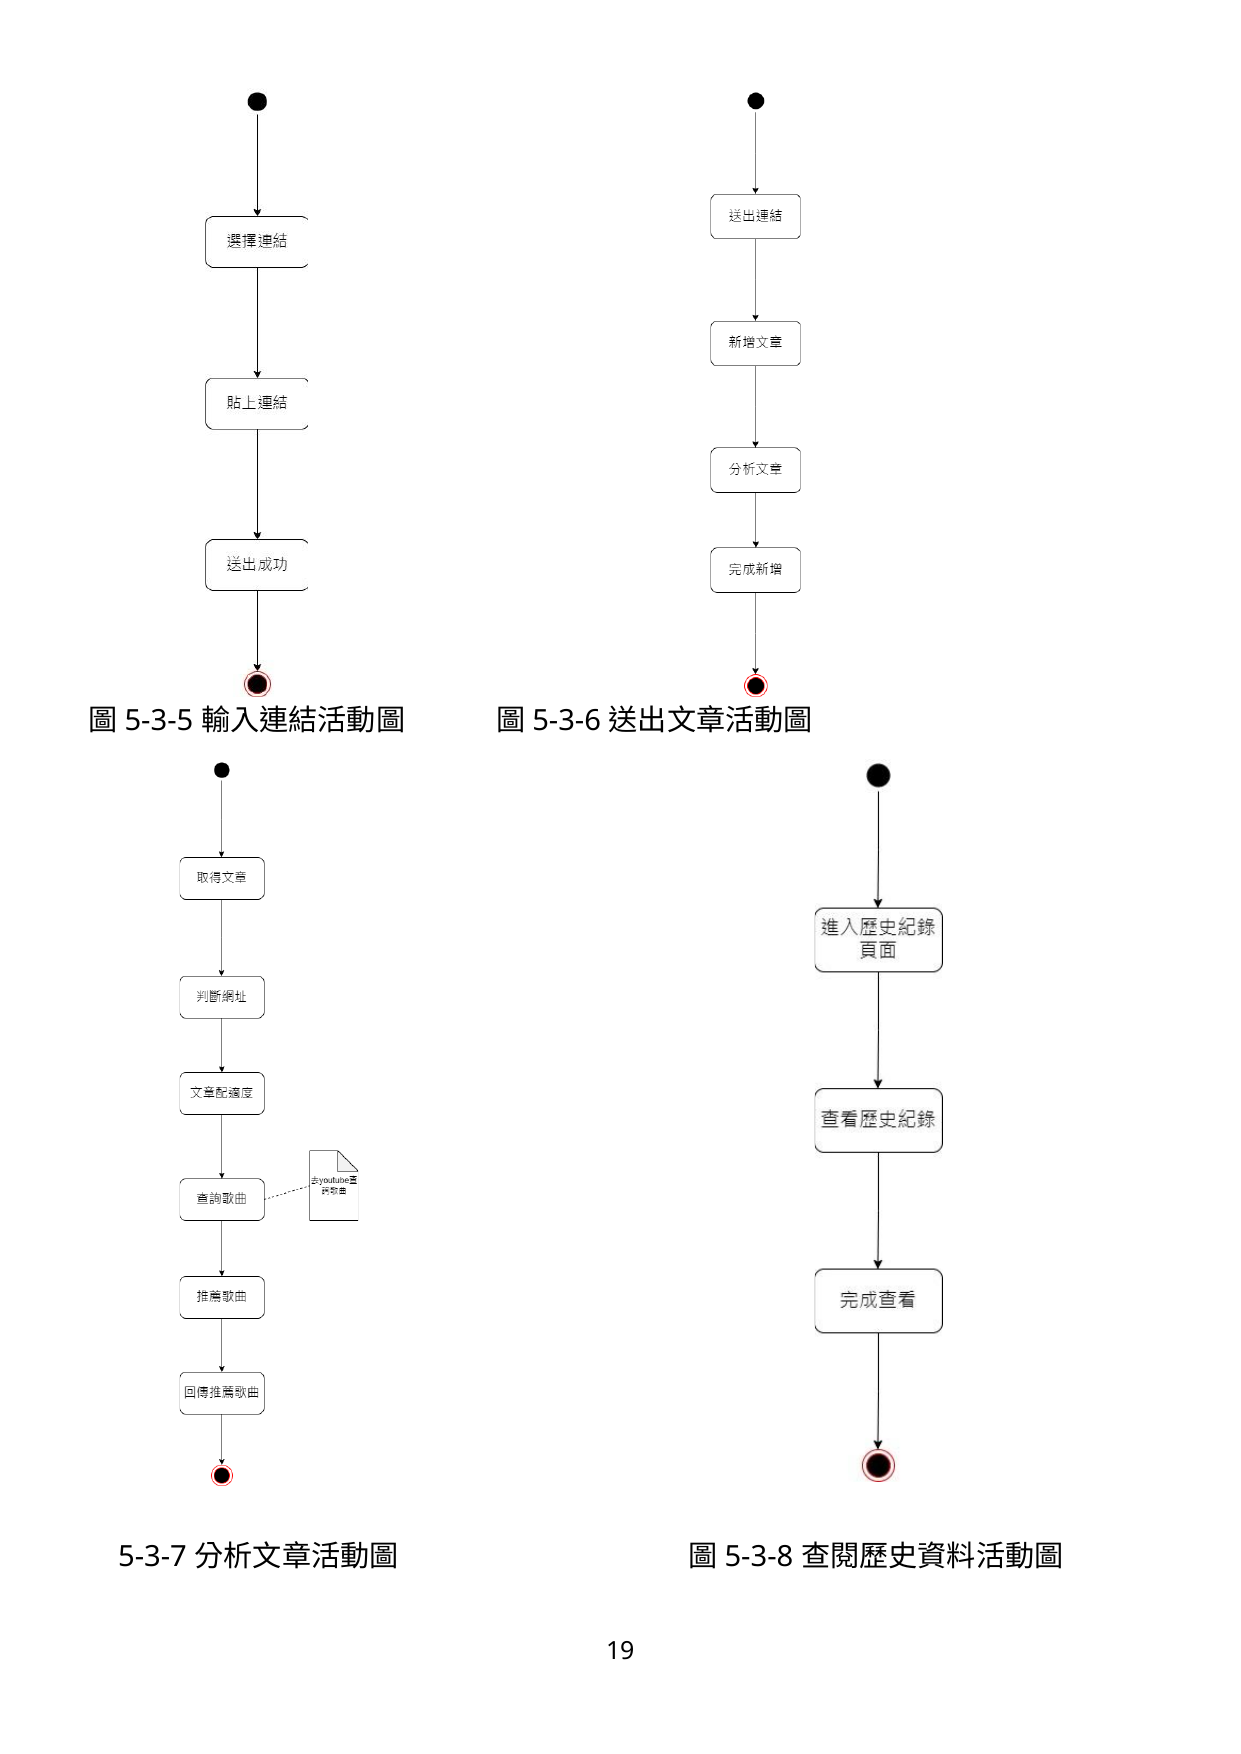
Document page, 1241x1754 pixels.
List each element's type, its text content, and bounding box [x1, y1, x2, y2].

text 5-3-7 分析文章活動圖 圖 5-3-8 查閱歷史資料活動圖 [89, 1532, 1152, 1575]
picture [814, 759, 943, 1482]
picture [179, 759, 359, 1486]
picture [205, 88, 308, 697]
picture [710, 90, 801, 697]
text 圖 5-3-5 輸入連結活動圖 圖 5-3-6 送出文章活動圖 [89, 696, 1152, 739]
